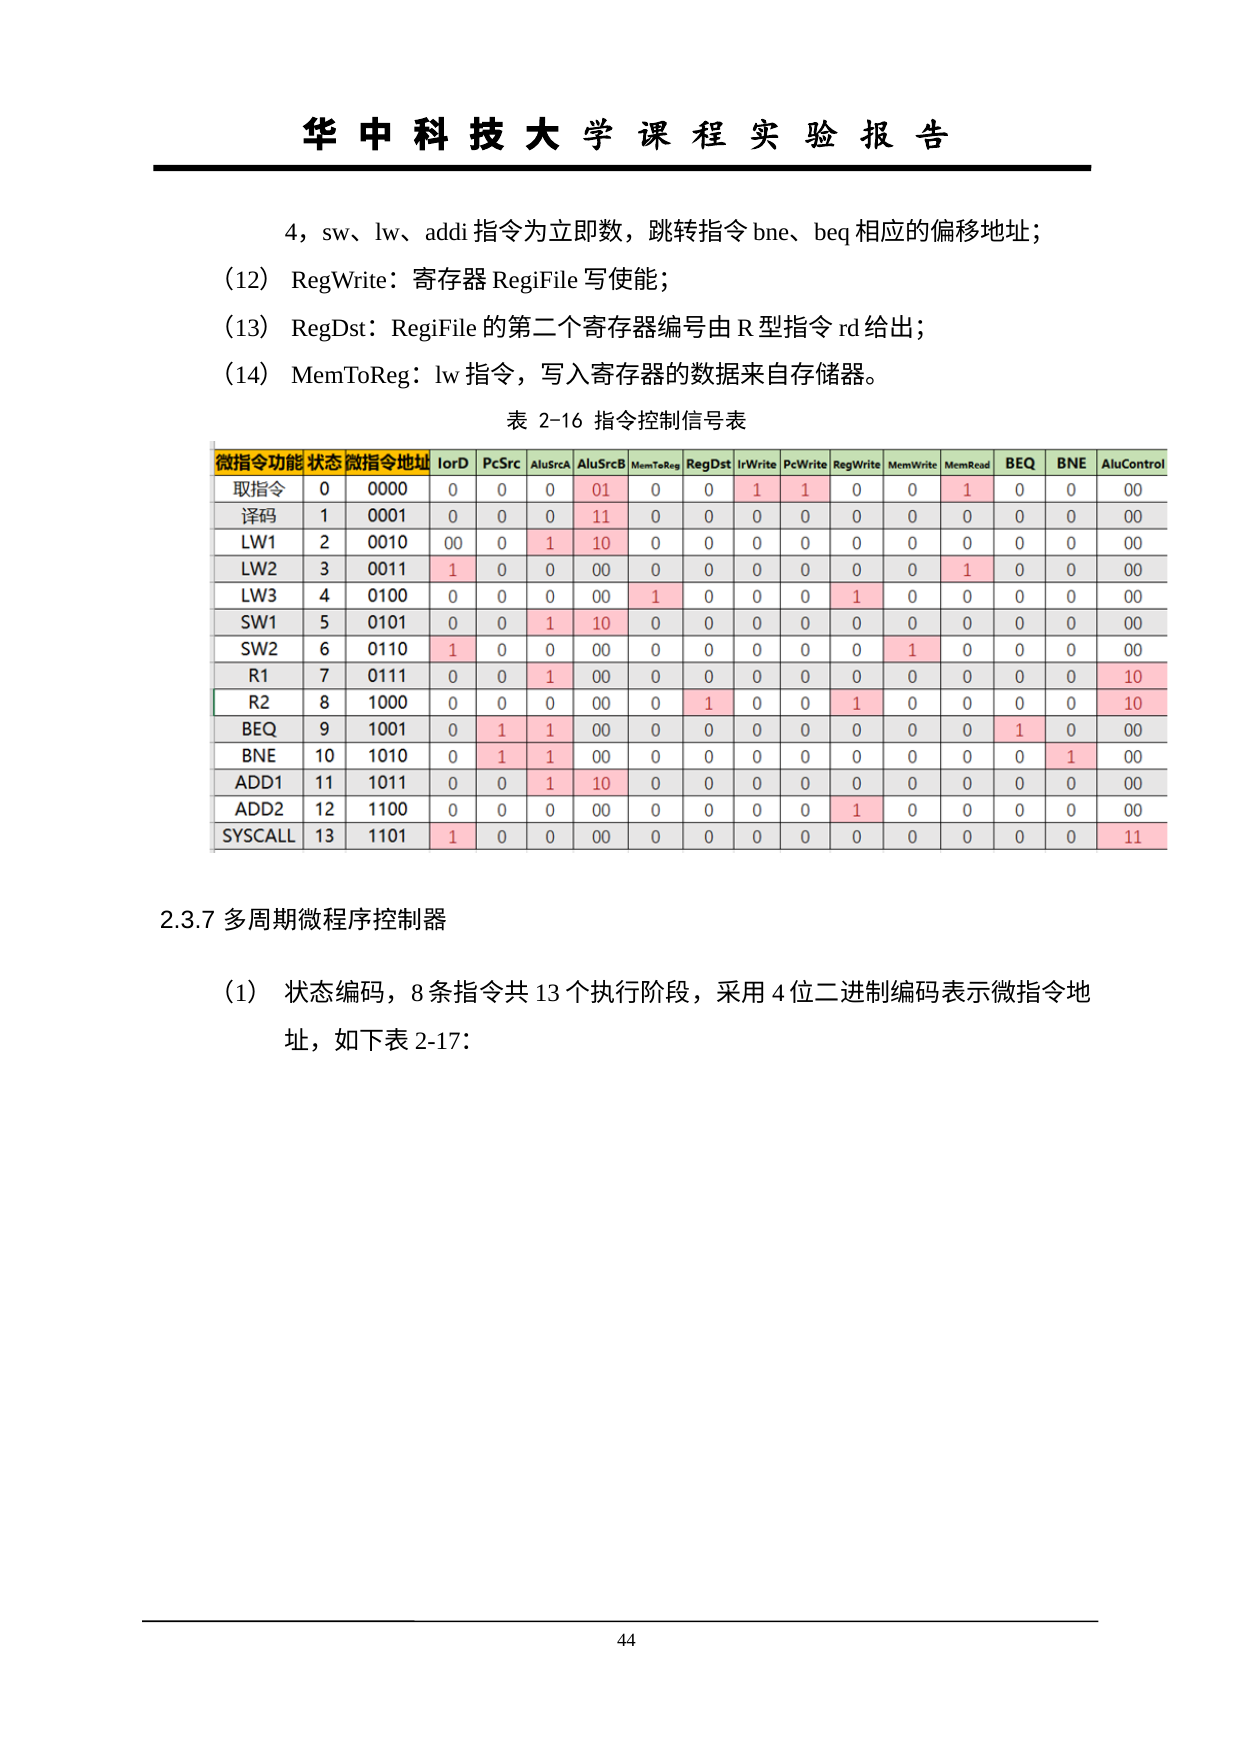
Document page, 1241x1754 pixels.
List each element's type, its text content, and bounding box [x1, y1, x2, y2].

list 状态编码，8条指令共13个执行阶段，采用4位二进制编码表示微指令地址，如下表2-17： [209, 967, 1093, 1062]
subtitle 多周期微程序控制器 [159, 895, 1093, 943]
text 表 2-16 指令控制信号表 [159, 407, 1093, 432]
list RegDst：RegiFile的第二个寄存器编号由R型指令rd给出； [209, 301, 1093, 349]
picture [209, 441, 1168, 853]
list RegWrite：寄存器RegiFile写使能； [209, 254, 1093, 301]
list MemToReg：lw指令，写入寄存器的数据来自存储器。 [209, 349, 1093, 397]
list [209, 206, 1093, 254]
